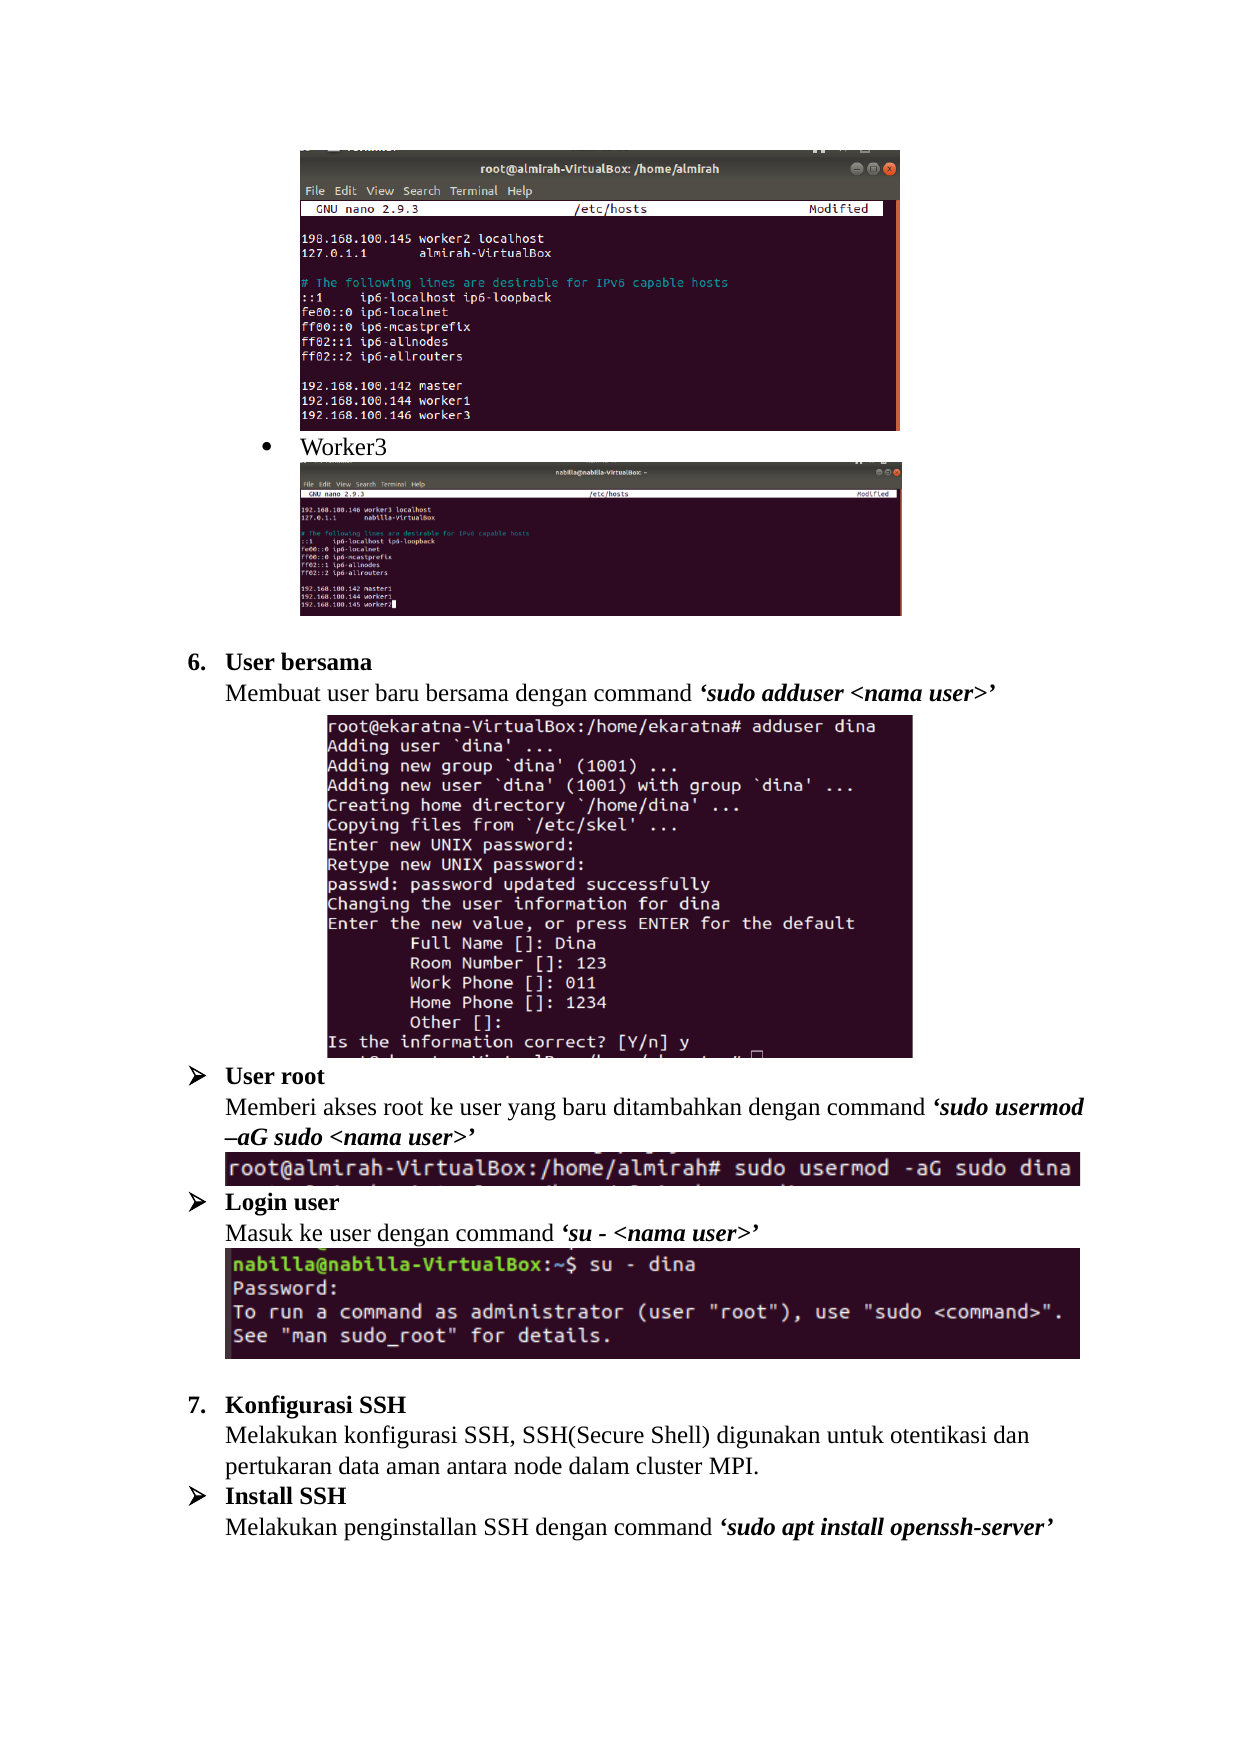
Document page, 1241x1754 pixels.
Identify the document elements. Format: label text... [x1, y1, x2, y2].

picture [300, 150, 900, 431]
list Worker3 [262, 432, 1090, 461]
list Masuk ke user dengan command ‘su - <nama user>’ [225, 1218, 1090, 1247]
list Membuat user baru bersama dengan command ‘sudo adduser <nama user>’ [225, 678, 1090, 706]
list Install SSH [187, 1481, 1090, 1510]
list Memberi akses root ke user yang baru ditambahkan dengan command ‘sudo usermod –aG sudo <nama user>’ [225, 1092, 1090, 1151]
list Login user [187, 1187, 1090, 1216]
list Melakukan konfigurasi SSH, SSH(Secure Shell) digunakan untuk otentikasi dan pertukaran data aman antara node dalam cluster MPI. [225, 1421, 1090, 1480]
picture [225, 1152, 1080, 1186]
picture [225, 1248, 1080, 1359]
list User bersama [187, 647, 1090, 676]
list Melakukan penginstallan SSH dengan command ‘sudo apt install openssh-server’ [225, 1512, 1090, 1541]
picture [300, 462, 902, 616]
list Konfigurasi SSH [187, 1390, 1090, 1419]
picture [327, 715, 913, 1058]
